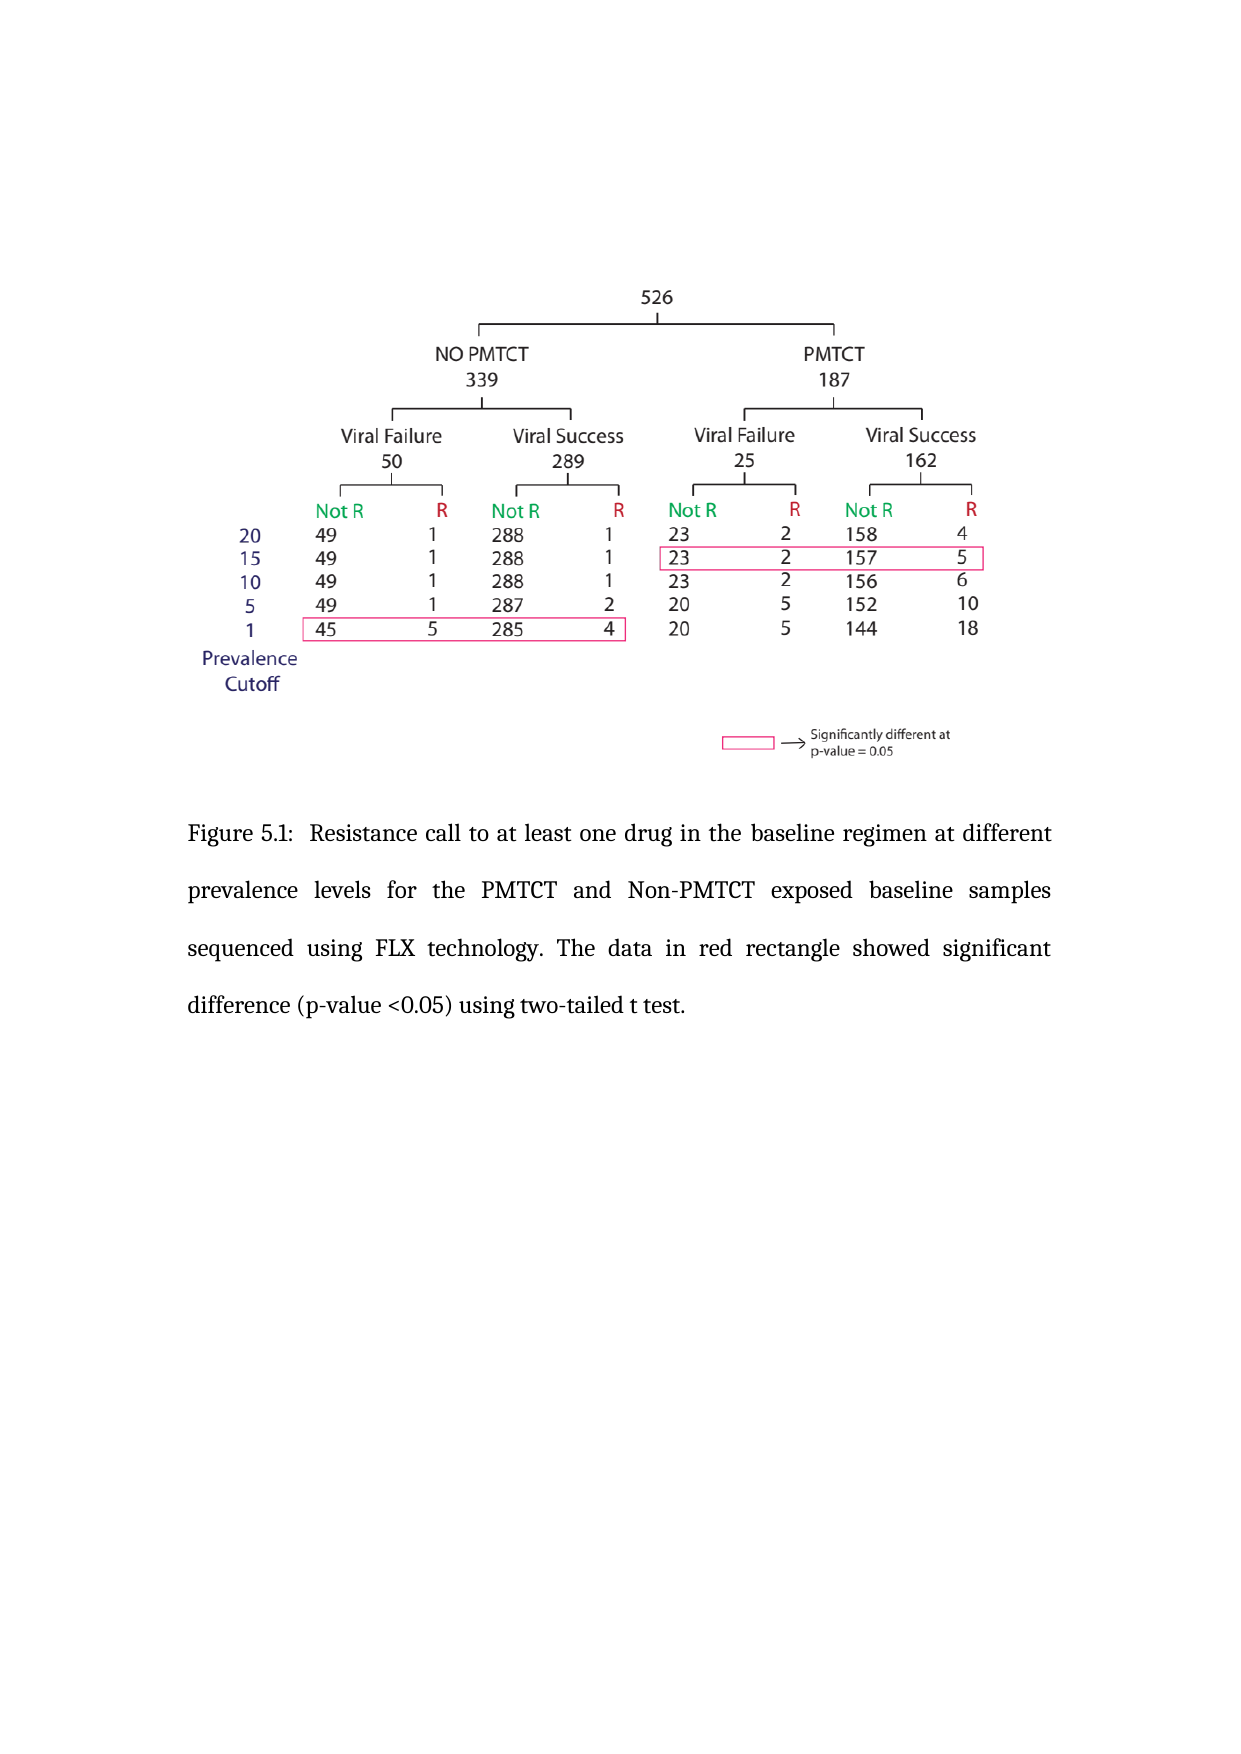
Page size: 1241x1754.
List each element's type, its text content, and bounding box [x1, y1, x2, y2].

text Figure 5.1: Resistance call to at least one drug in the baseline regimen at different prevalence levels for the PMTCT and Non-PMTCT exposed baseline samples sequenced using FLX technology. The data in red rectangle showed significant difference (p-value <0.05) using two-tailed t test. [187, 819, 1053, 1020]
